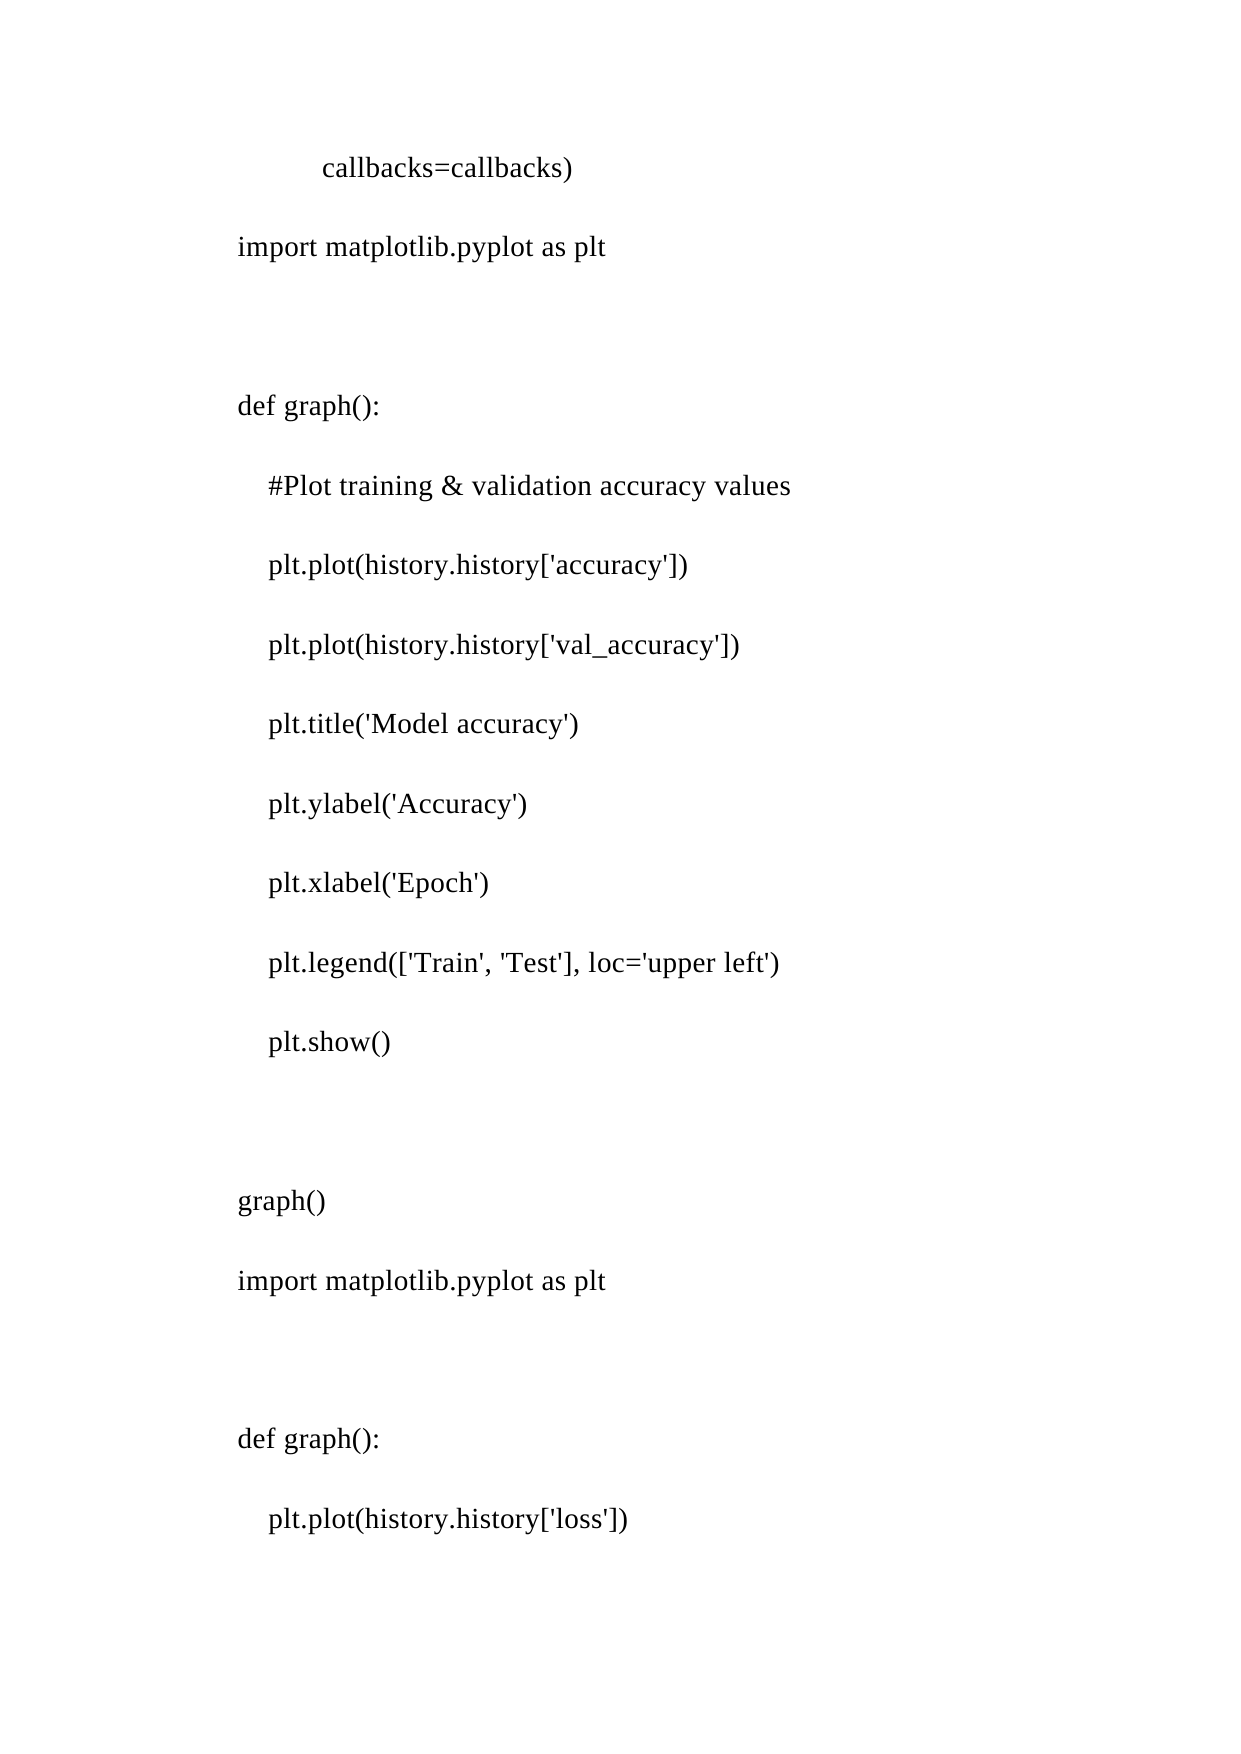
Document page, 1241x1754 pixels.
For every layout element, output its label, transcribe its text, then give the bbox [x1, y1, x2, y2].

text plt.title('Model accuracy') [237, 706, 1090, 740]
text def graph(): [237, 1422, 1090, 1455]
text import matplotlib.pyplot as plt [237, 1263, 1090, 1296]
text plt.legend(['Train', 'Test'], loc='upper left') [237, 945, 1090, 978]
text plt.plot(history.history['val_accuracy']) [237, 627, 1090, 660]
text graph() [237, 1183, 1090, 1217]
text callbacks=callbacks) [237, 150, 1090, 183]
text plt.plot(history.history['accuracy']) [237, 547, 1090, 581]
text plt.show() [237, 1024, 1090, 1058]
text def graph(): [237, 388, 1090, 422]
text plt.ylabel('Accuracy') [237, 786, 1090, 819]
text #Plot training & validation accuracy values [237, 468, 1090, 501]
text plt.plot(history.history['loss']) [237, 1501, 1090, 1535]
text import matplotlib.pyplot as plt [237, 229, 1090, 263]
text plt.xlabel('Epoch') [237, 865, 1090, 899]
